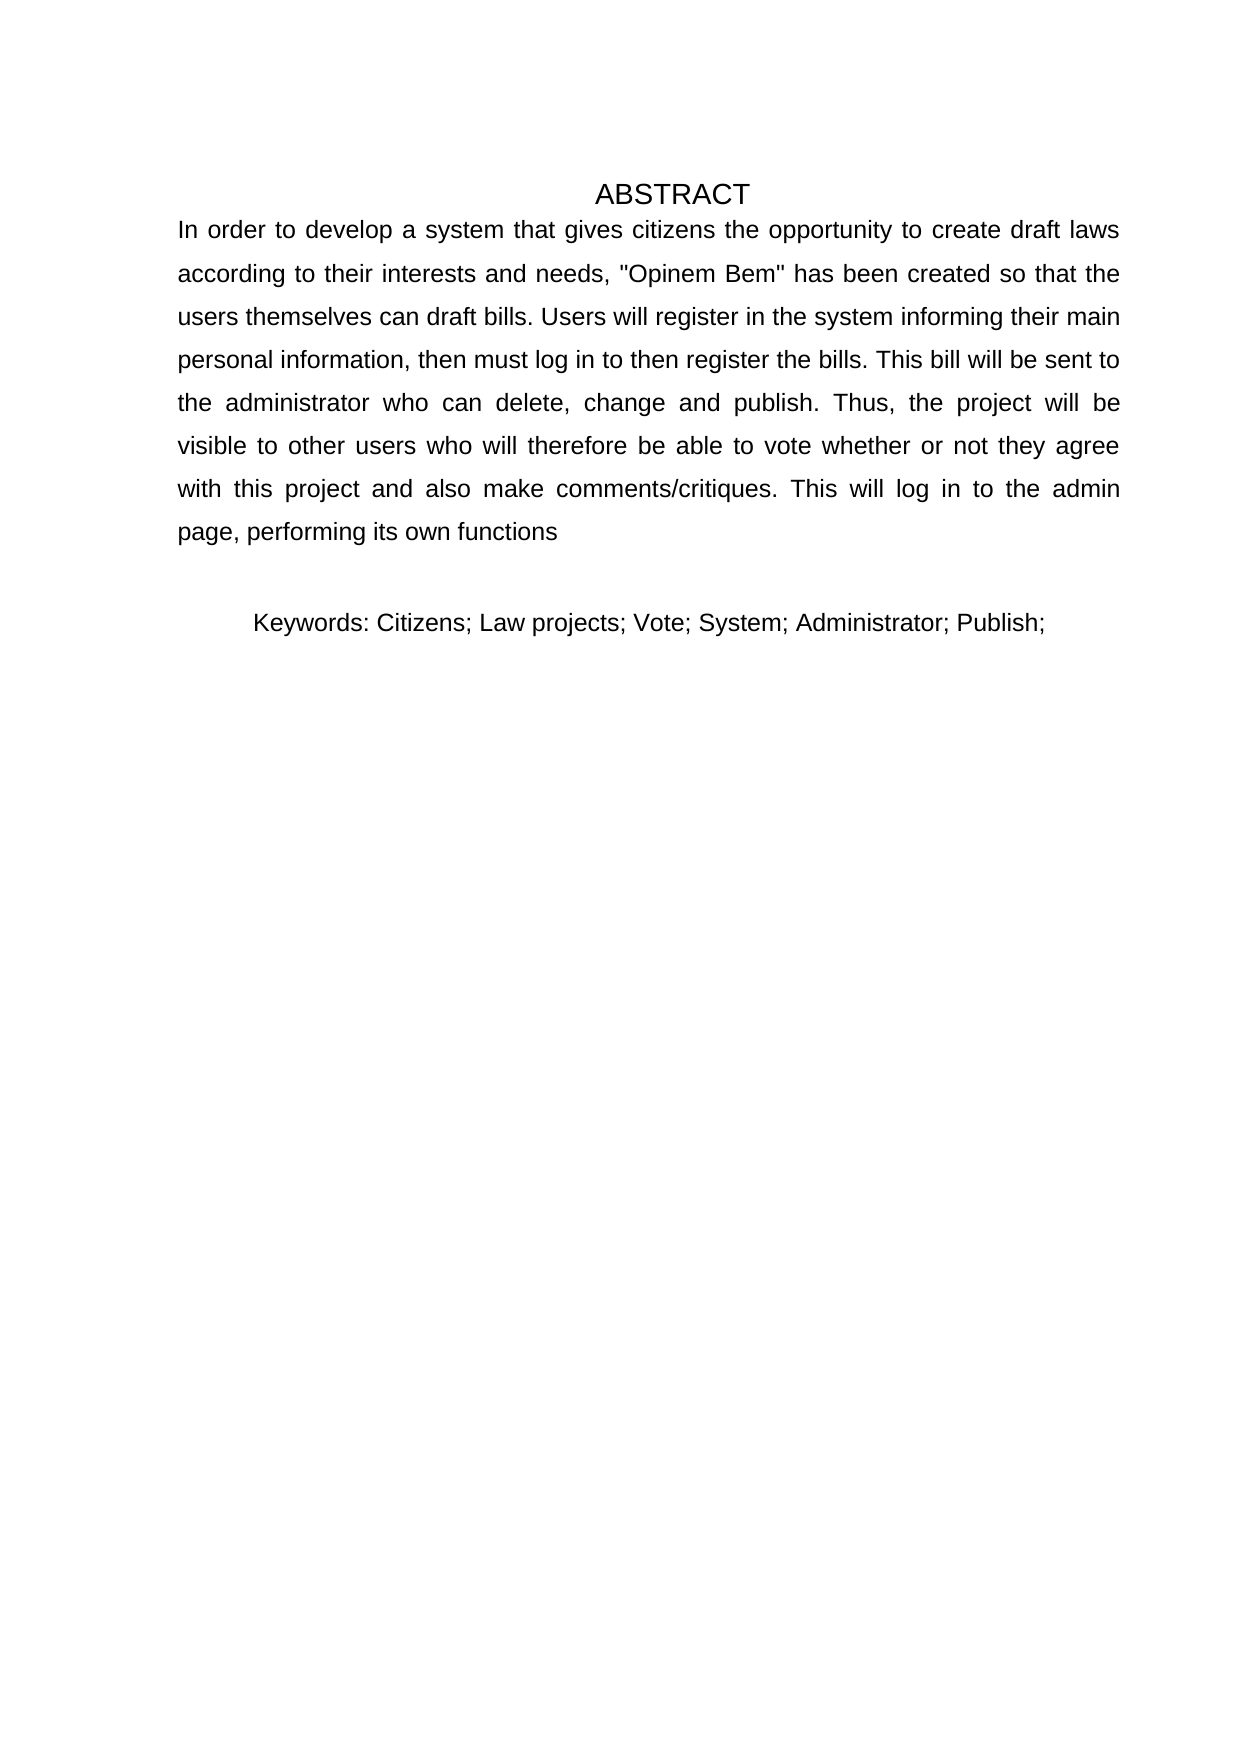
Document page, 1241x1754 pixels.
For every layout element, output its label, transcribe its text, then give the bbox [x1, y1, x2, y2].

text Keywords: Citizens; Law projects; Vote; System; Administrator; Publish; [177, 608, 1122, 636]
text In order to develop a system that gives citizens the opportunity to create draft laws according to their interests and needs, "Opinem Bem" has been created so that the users themselves can draft bills. Users will register in the system informing their main personal information, then must log in to then register the bills. This bill will be sent to the administrator who can delete, change and publish. Thus, the project will be visible to other users who will therefore be able to vote whether or not they agree with this project and also make comments/critiques. This will log in to the admin page, performing its own functions [177, 215, 1122, 546]
text ABSTRACT [223, 177, 1122, 211]
